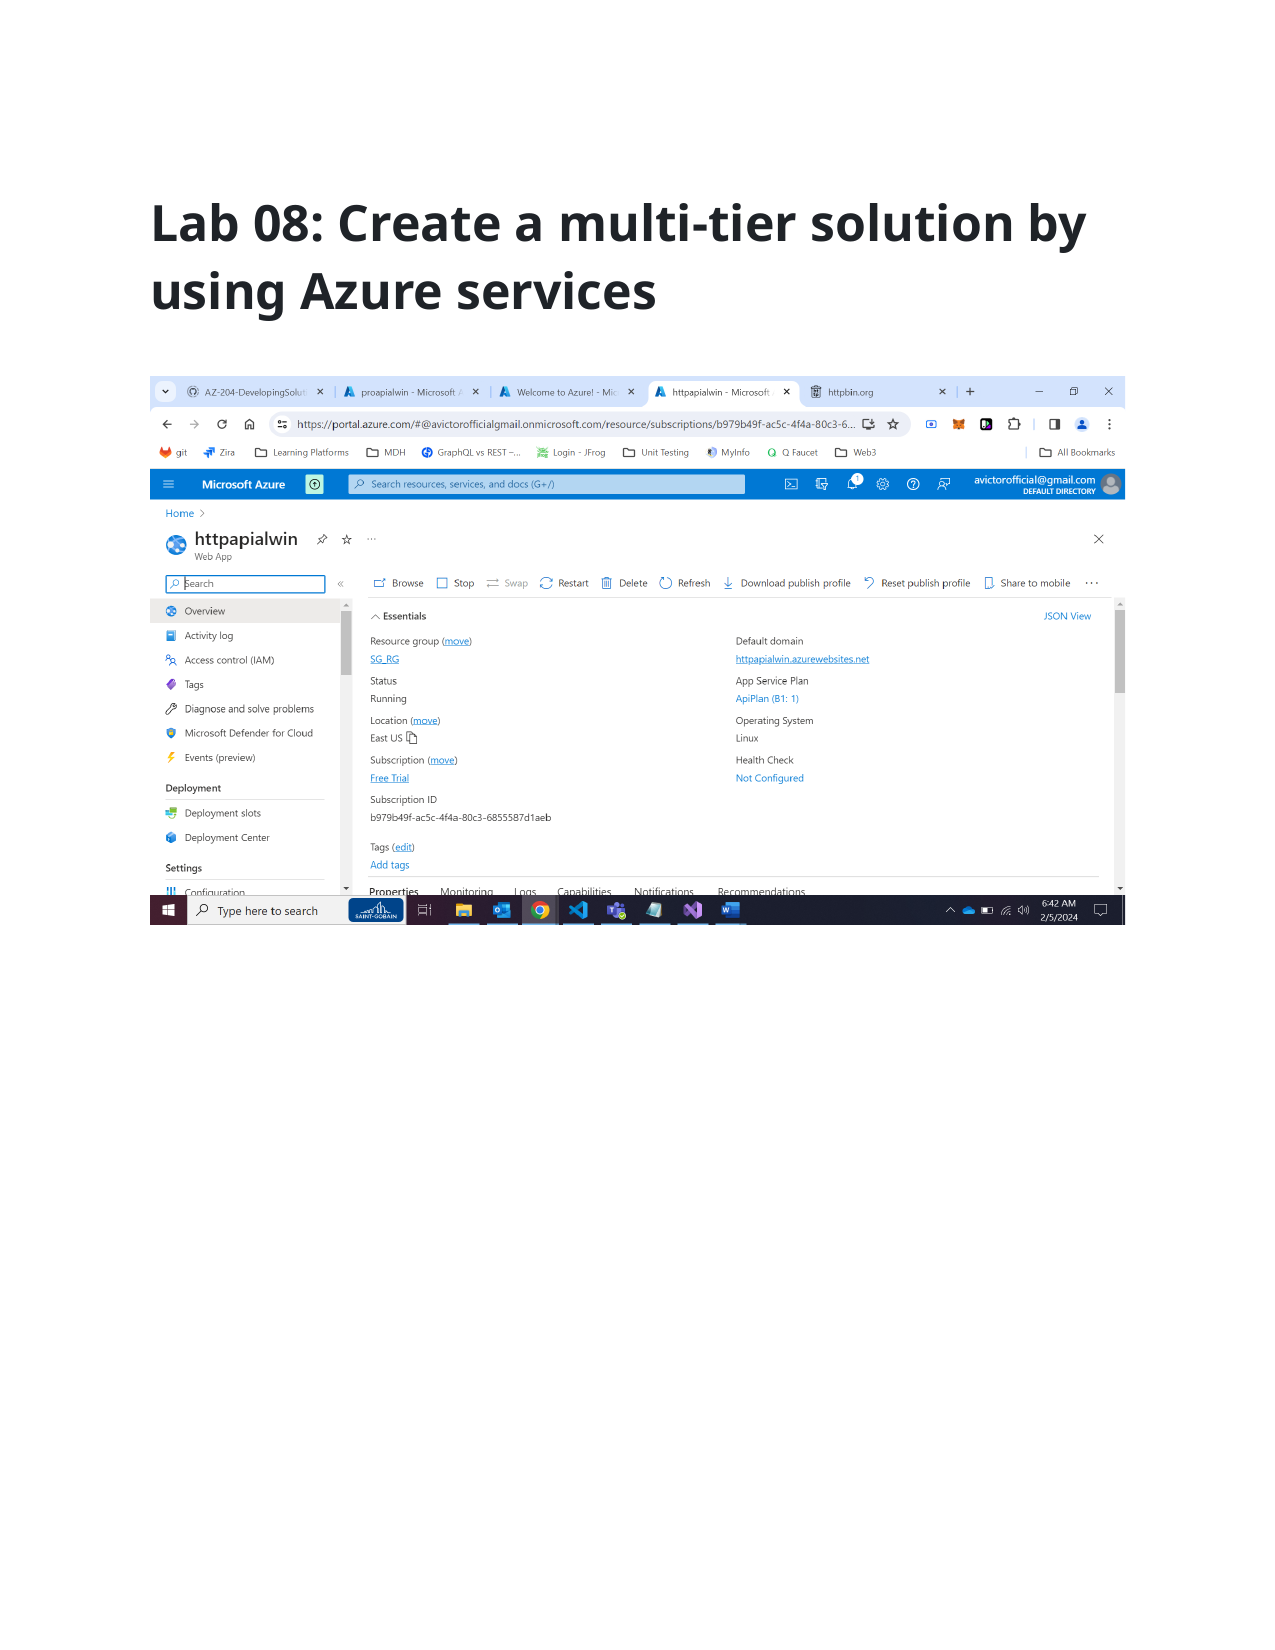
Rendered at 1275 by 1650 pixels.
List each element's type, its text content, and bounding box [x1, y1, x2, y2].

picture [150, 376, 1125, 925]
subtitle Lab 08: Create a multi-tier solution by using Azure services [150, 187, 1125, 376]
